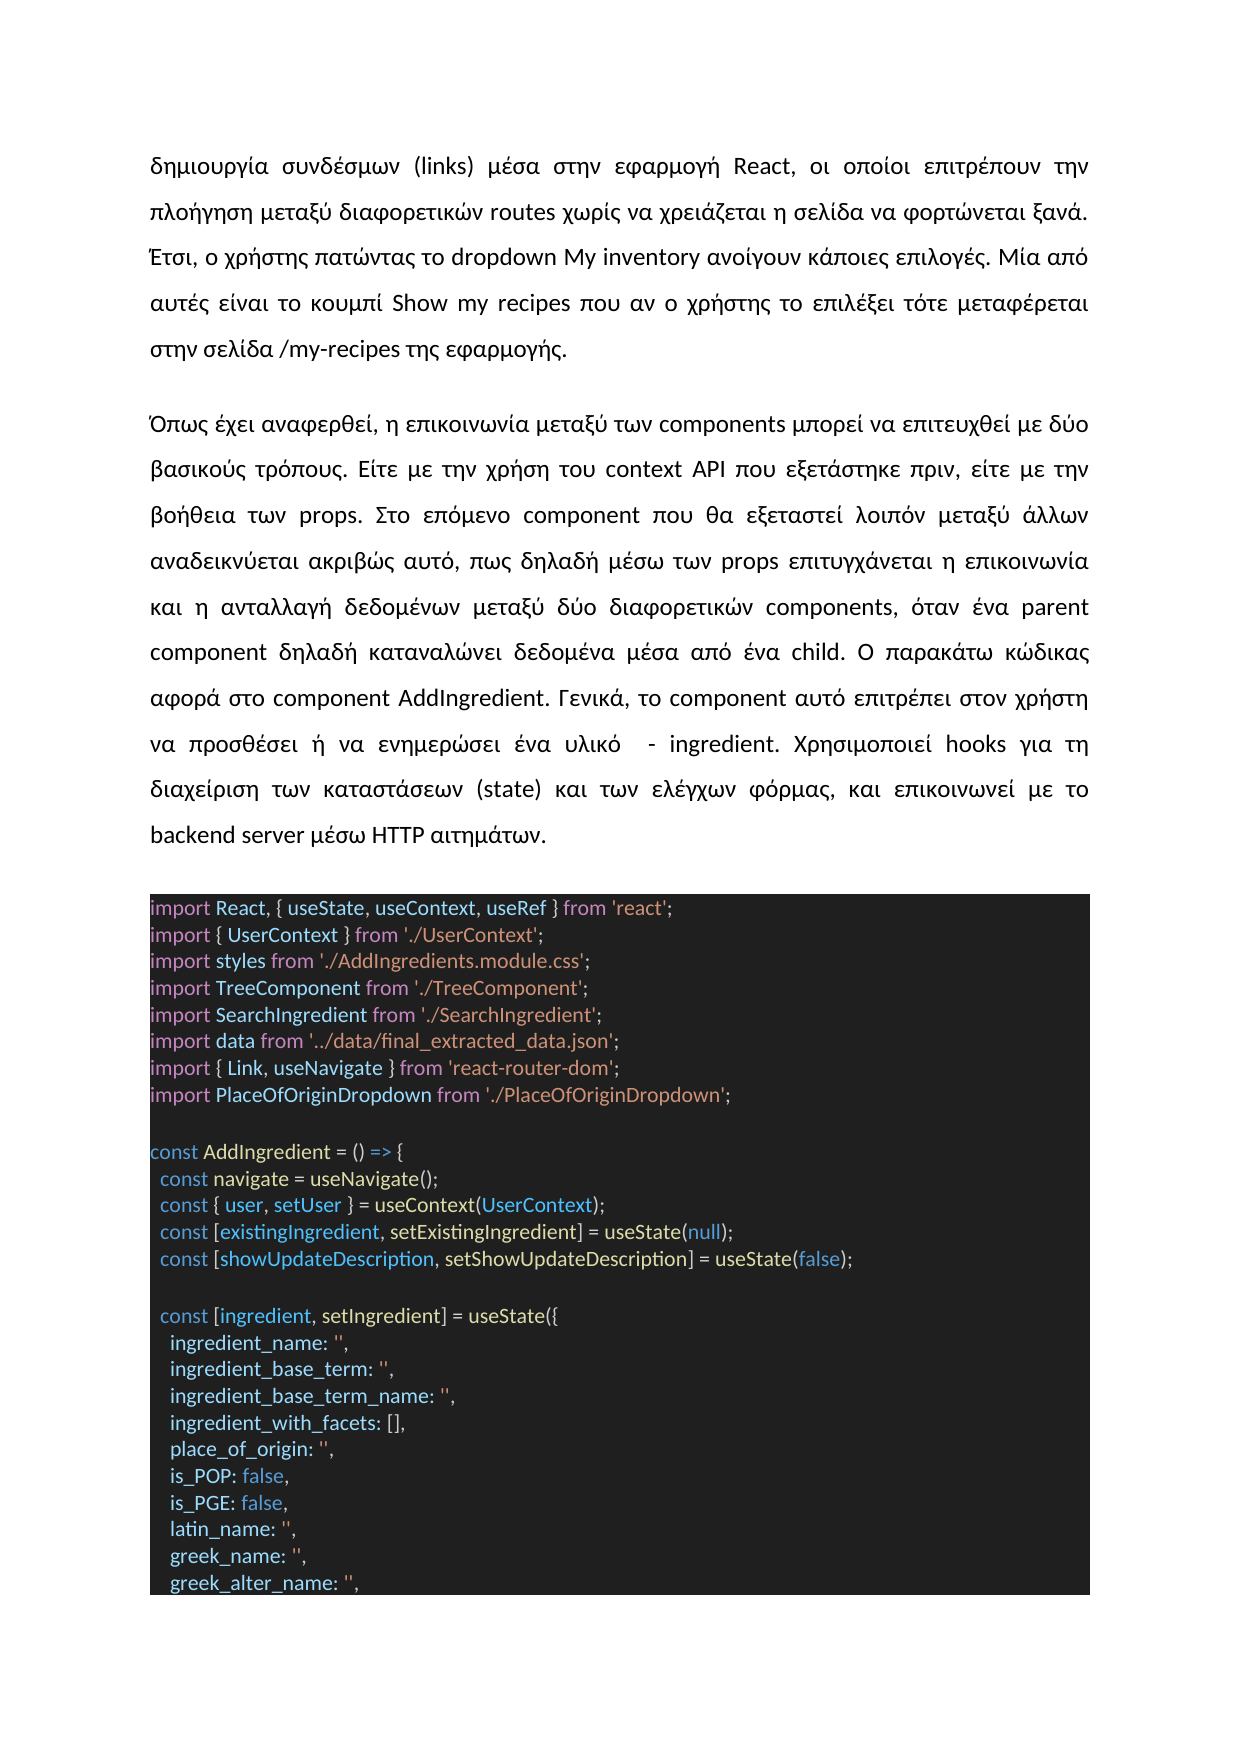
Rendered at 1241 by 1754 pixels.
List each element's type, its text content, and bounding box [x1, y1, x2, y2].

text import styles from './AddIngredients.module.css'; [150, 948, 1090, 974]
text import PlaceOfOriginDropdown from './PlaceOfOriginDropdown'; [150, 1081, 1090, 1108]
text place_of_origin: '', [150, 1435, 1090, 1462]
text const [existingIngredient, setExistingIngredient] = useState(null); [150, 1218, 1090, 1245]
text import React, { useState, useContext, useRef } from 'react'; [150, 894, 1090, 921]
text const [ingredient, setIngredient] = useState({ [150, 1302, 1090, 1329]
text is_PGE: false, [150, 1489, 1090, 1515]
text ingredient_name: '', [150, 1329, 1090, 1355]
text import SearchIngredient from './SearchIngredient'; [150, 1001, 1090, 1028]
text import { UserContext } from './UserContext'; [150, 921, 1090, 948]
text greek_name: '', [150, 1542, 1090, 1569]
text const navigate = useNavigate(); [150, 1165, 1090, 1191]
text greek_alter_name: '', [150, 1569, 1090, 1595]
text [150, 150, 1090, 363]
text import { Link, useNavigate } from 'react-router-dom'; [150, 1054, 1090, 1081]
text ingredient_base_term_name: '', [150, 1382, 1090, 1409]
text ingredient_base_term: '', [150, 1355, 1090, 1382]
text const AddIngredient = () => { [150, 1138, 1090, 1165]
text const { user, setUser } = useContext(UserContext); [150, 1191, 1090, 1218]
text is_POP: false, [150, 1462, 1090, 1489]
text const [showUpdateDescription, setShowUpdateDescription] = useState(false); [150, 1245, 1090, 1271]
text import data from '../data/final_extracted_data.json'; [150, 1028, 1090, 1054]
text import TreeComponent from './TreeComponent'; [150, 974, 1090, 1001]
text latin_name: '', [150, 1515, 1090, 1542]
text ingredient_with_facets: [], [150, 1409, 1090, 1435]
text Όπως έχει αναφερθεί, η επικοινωνία μεταξύ των components μπορεί να επιτευχθεί με δύο βασικούς τρόπους. Είτε με την χρήση του context API που εξετάστηκε πριν, είτε με την βοήθεια των props. Στο επόμενο component που θα εξεταστεί λοιπόν μεταξύ άλλων αναδεικνύεται ακριβώς αυτό, πως δηλαδή μέσω των props επιτυγχάνεται η επικοινωνία και η ανταλλαγή δεδομένων μεταξύ δύο διαφορετικών components, όταν ένα parent component δηλαδή καταναλώνει δεδομένα μέσα από ένα child. Ο παρακάτω κώδικας αφορά στο component AddIngredient. Γενικά, το component αυτό επιτρέπει στον χρήστη να προσθέσει ή να ενημερώσει ένα υλικό - ingredient. Χρησιμοποιεί hooks για τη διαχείριση των καταστάσεων (state) και των ελέγχων φόρμας, και επικοινωνεί με το backend server μέσω HTTP αιτημάτων. [150, 408, 1090, 850]
